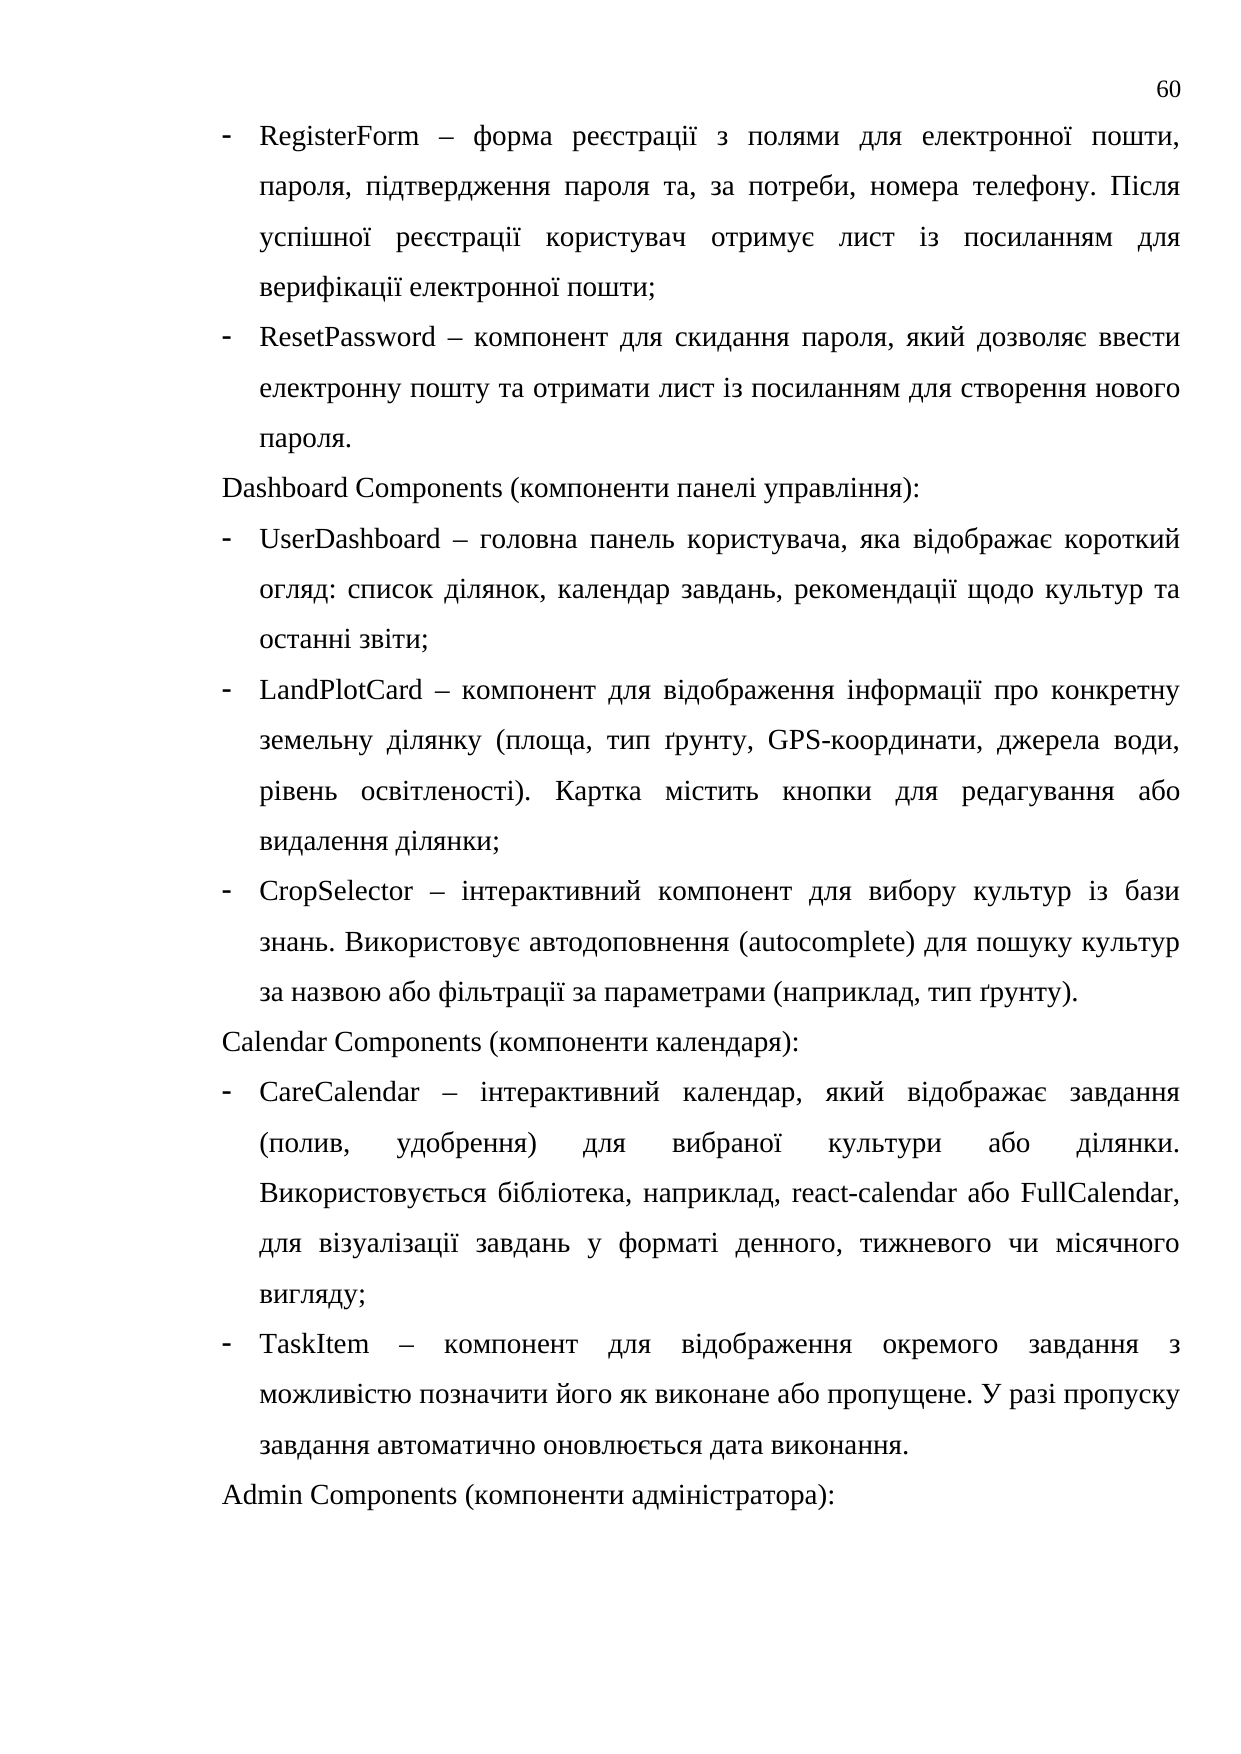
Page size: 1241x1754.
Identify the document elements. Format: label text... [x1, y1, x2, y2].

list ResetPassword – компонент для скидання пароля, який дозволяє ввести електронну пошту та отримати лист із посиланням для створення нового пароля. [222, 319, 1181, 454]
list CareCalendar – інтерактивний календар, який відображає завдання (полив, удобрення) для вибраної культури або ділянки. Використовується бібліотека, наприклад, react-calendar або FullCalendar, для візуалізації завдань у форматі денного, тижневого чи місячного вигляду; [222, 1074, 1181, 1309]
text Dashboard Components (компоненти панелі управління): [148, 471, 1181, 504]
list CropSelector – інтерактивний компонент для вибору культур із бази знань. Використовує автодоповнення (autocomplete) для пошуку культур за назвою або фільтрації за параметрами (наприклад, тип ґрунту). [222, 873, 1181, 1007]
list RegisterForm – форма реєстрації з полями для електронної пошти, пароля, підтвердження пароля та, за потреби, номера телефону. Після успішної реєстрації користувач отримує лист із посиланням для верифікації електронної пошти; [222, 118, 1181, 303]
list TaskItem – компонент для відображення окремого завдання з можливістю позначити його як виконане або пропущене. У разі пропуску завдання автоматично оновлюється дата виконання. [222, 1326, 1181, 1461]
text Admin Components (компоненти адміністратора): [148, 1477, 1181, 1511]
text Calendar Components (компоненти календаря): [148, 1024, 1181, 1058]
list LandPlotCard – компонент для відображення інформації про конкретну земельну ділянку (площа, тип ґрунту, GPS-координати, джерела води, рівень освітленості). Картка містить кнопки для редагування або видалення ділянки; [222, 672, 1181, 856]
list UserDashboard – головна панель користувача, яка відображає короткий огляд: список ділянок, календар завдань, рекомендації щодо культур та останні звіти; [222, 521, 1181, 655]
